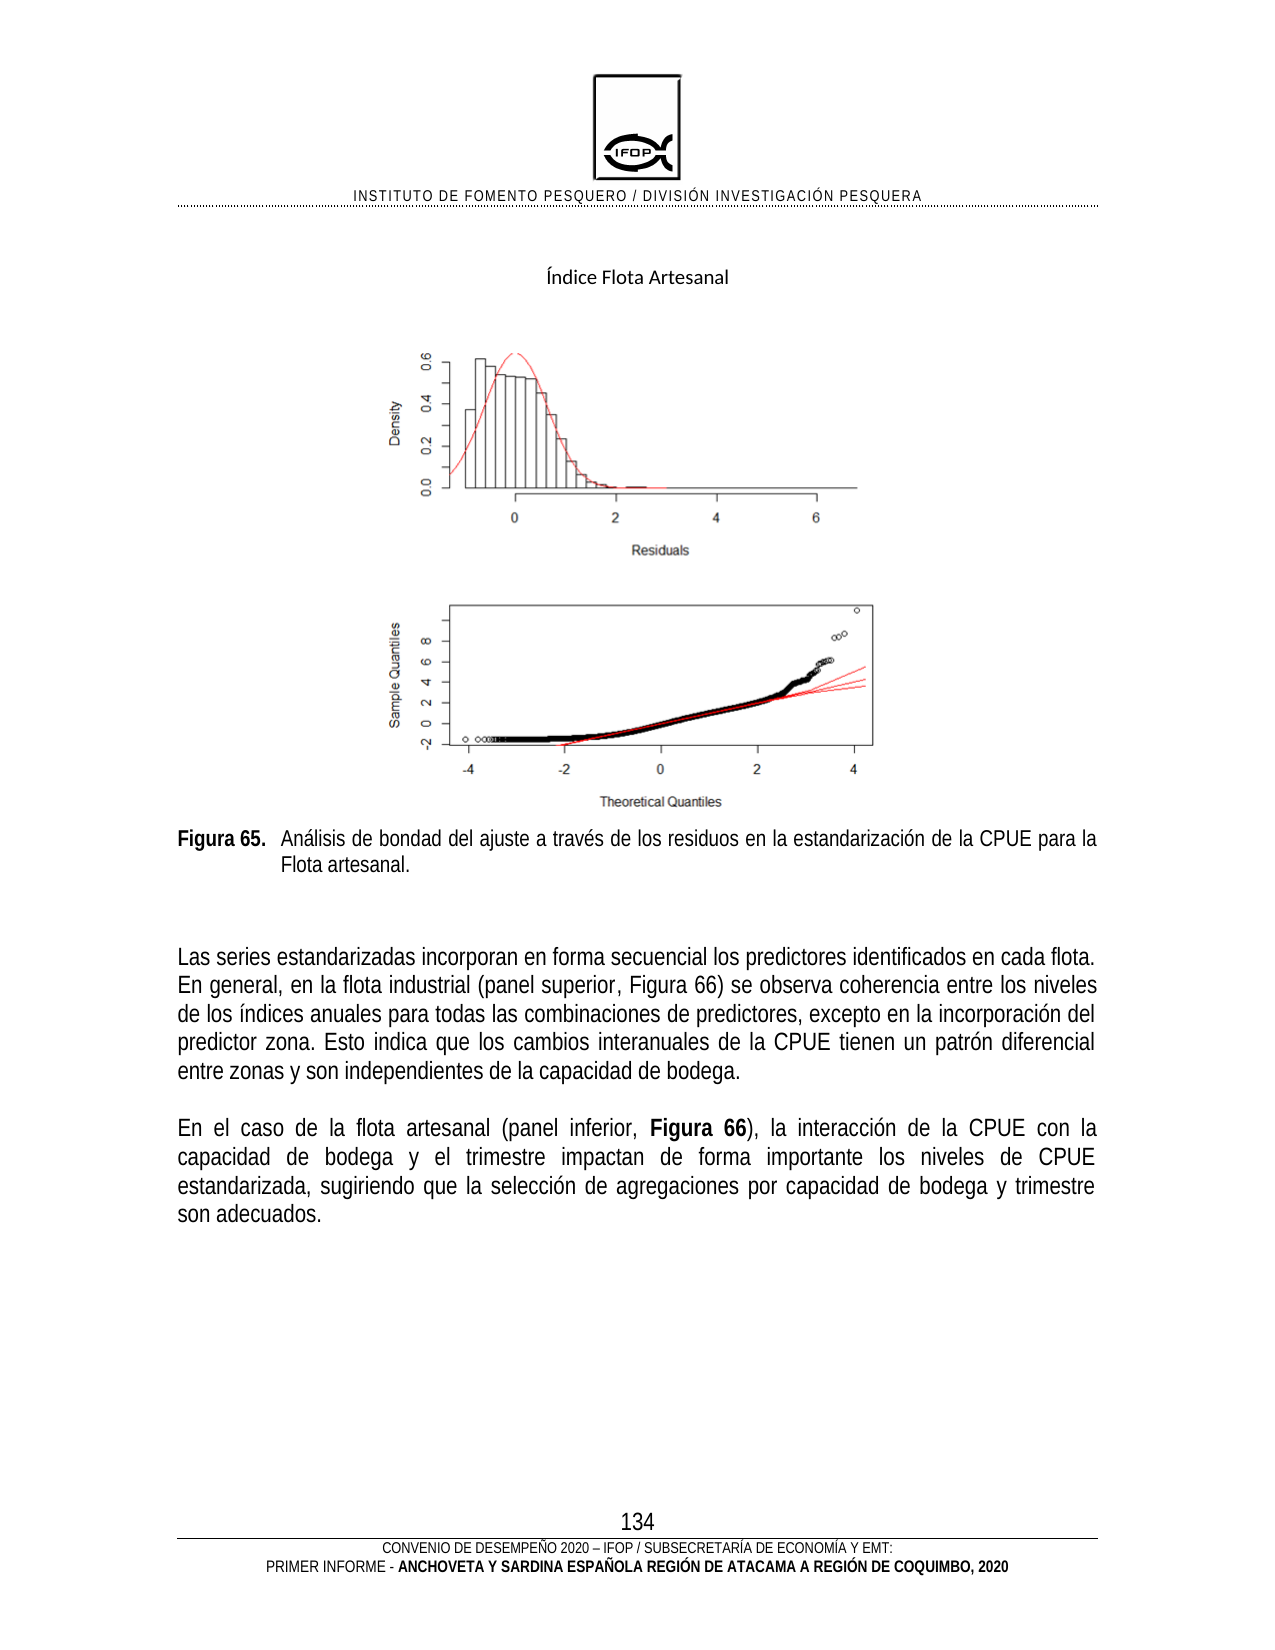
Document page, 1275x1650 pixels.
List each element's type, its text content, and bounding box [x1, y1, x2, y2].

picture [592, 73, 683, 185]
text Índice Flota Artesanal [177, 264, 1098, 289]
picture [386, 306, 889, 809]
text Las series estandarizadas incorporan en forma secuencial los predictores identificados en cada flota. En general, en la flota industrial (panel superior, Figura 66) se observa coherencia entre los niveles de los índices anuales para todas las combinaciones de predictores, excepto en la incorporación del predictor zona. Esto indica que los cambios interanuales de la CPUE tienen un patrón diferencial entre zonas y son independientes de la capacidad de bodega. [177, 941, 1098, 1085]
text Figura 65. Análisis de bondad del ajuste a través de los residuos en la estandarización de la CPUE para la Flota artesanal. [177, 825, 1098, 878]
text En el caso de la flota artesanal (panel inferior, Figura 66), la interacción de la CPUE con la capacidad de bodega y el trimestre impactan de forma importante los niveles de CPUE estandarizada, sugiriendo que la selección de agregaciones por capacidad de bodega y trimestre son adecuados. [177, 1113, 1098, 1228]
